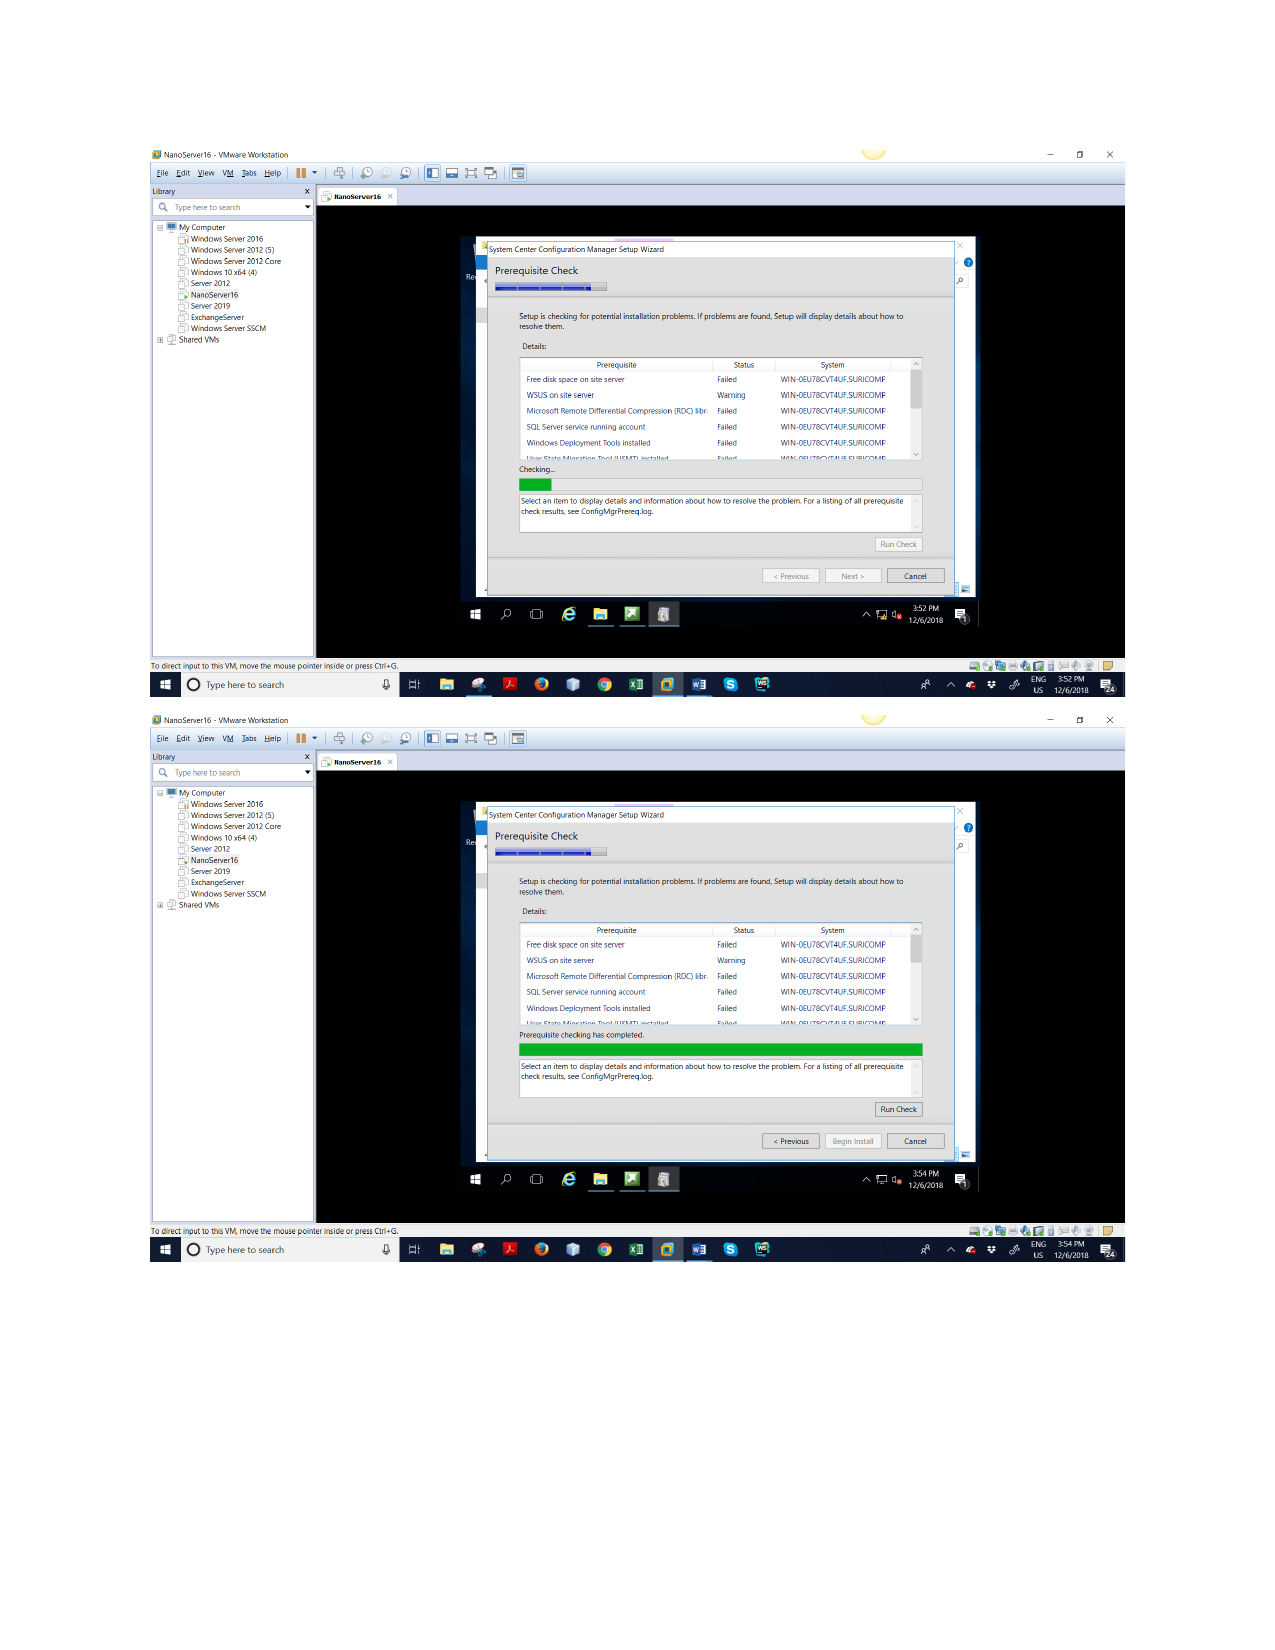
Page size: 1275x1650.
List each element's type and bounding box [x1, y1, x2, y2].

picture [150, 715, 1125, 1262]
picture [150, 150, 1125, 697]
